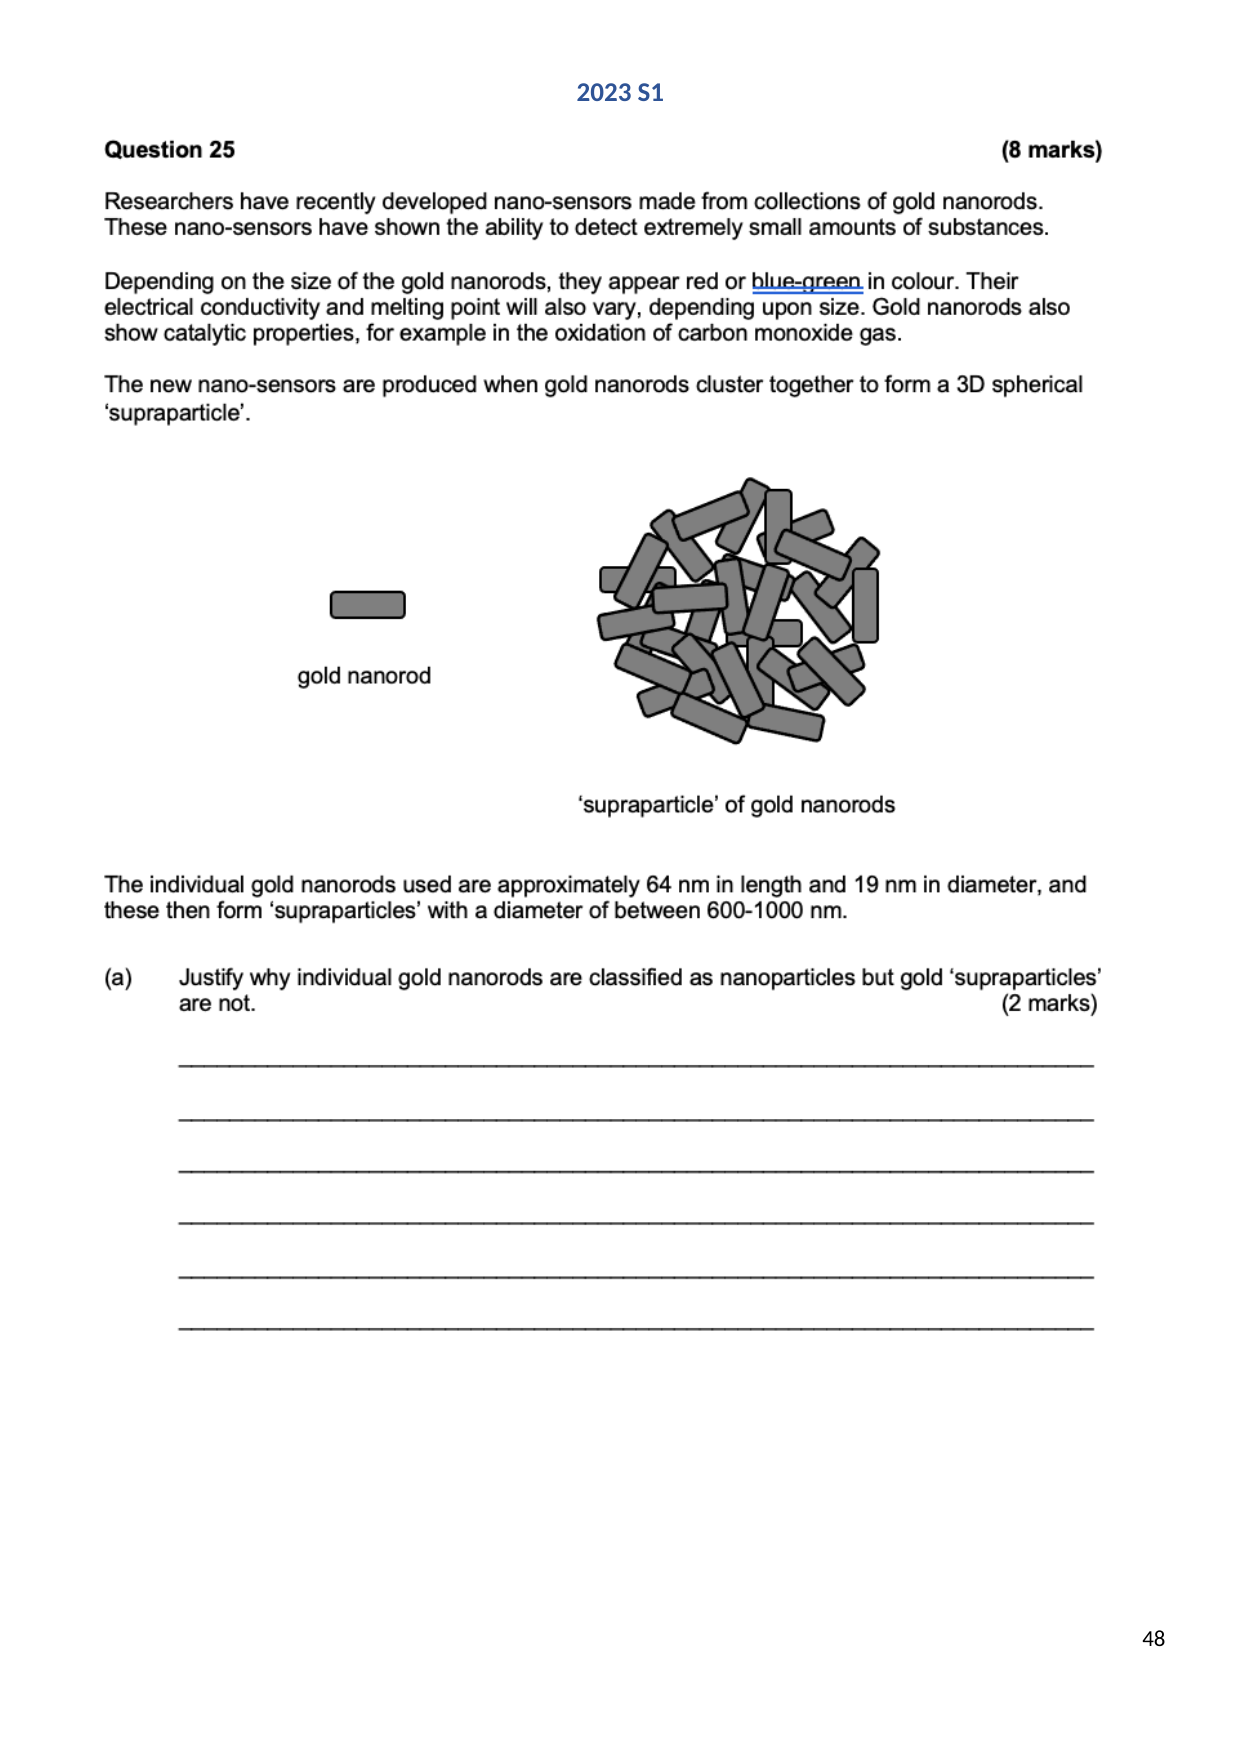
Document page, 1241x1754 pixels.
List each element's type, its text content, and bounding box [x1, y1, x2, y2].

picture [76, 110, 1164, 1412]
subtitle 2023 S1 [75, 75, 1165, 108]
